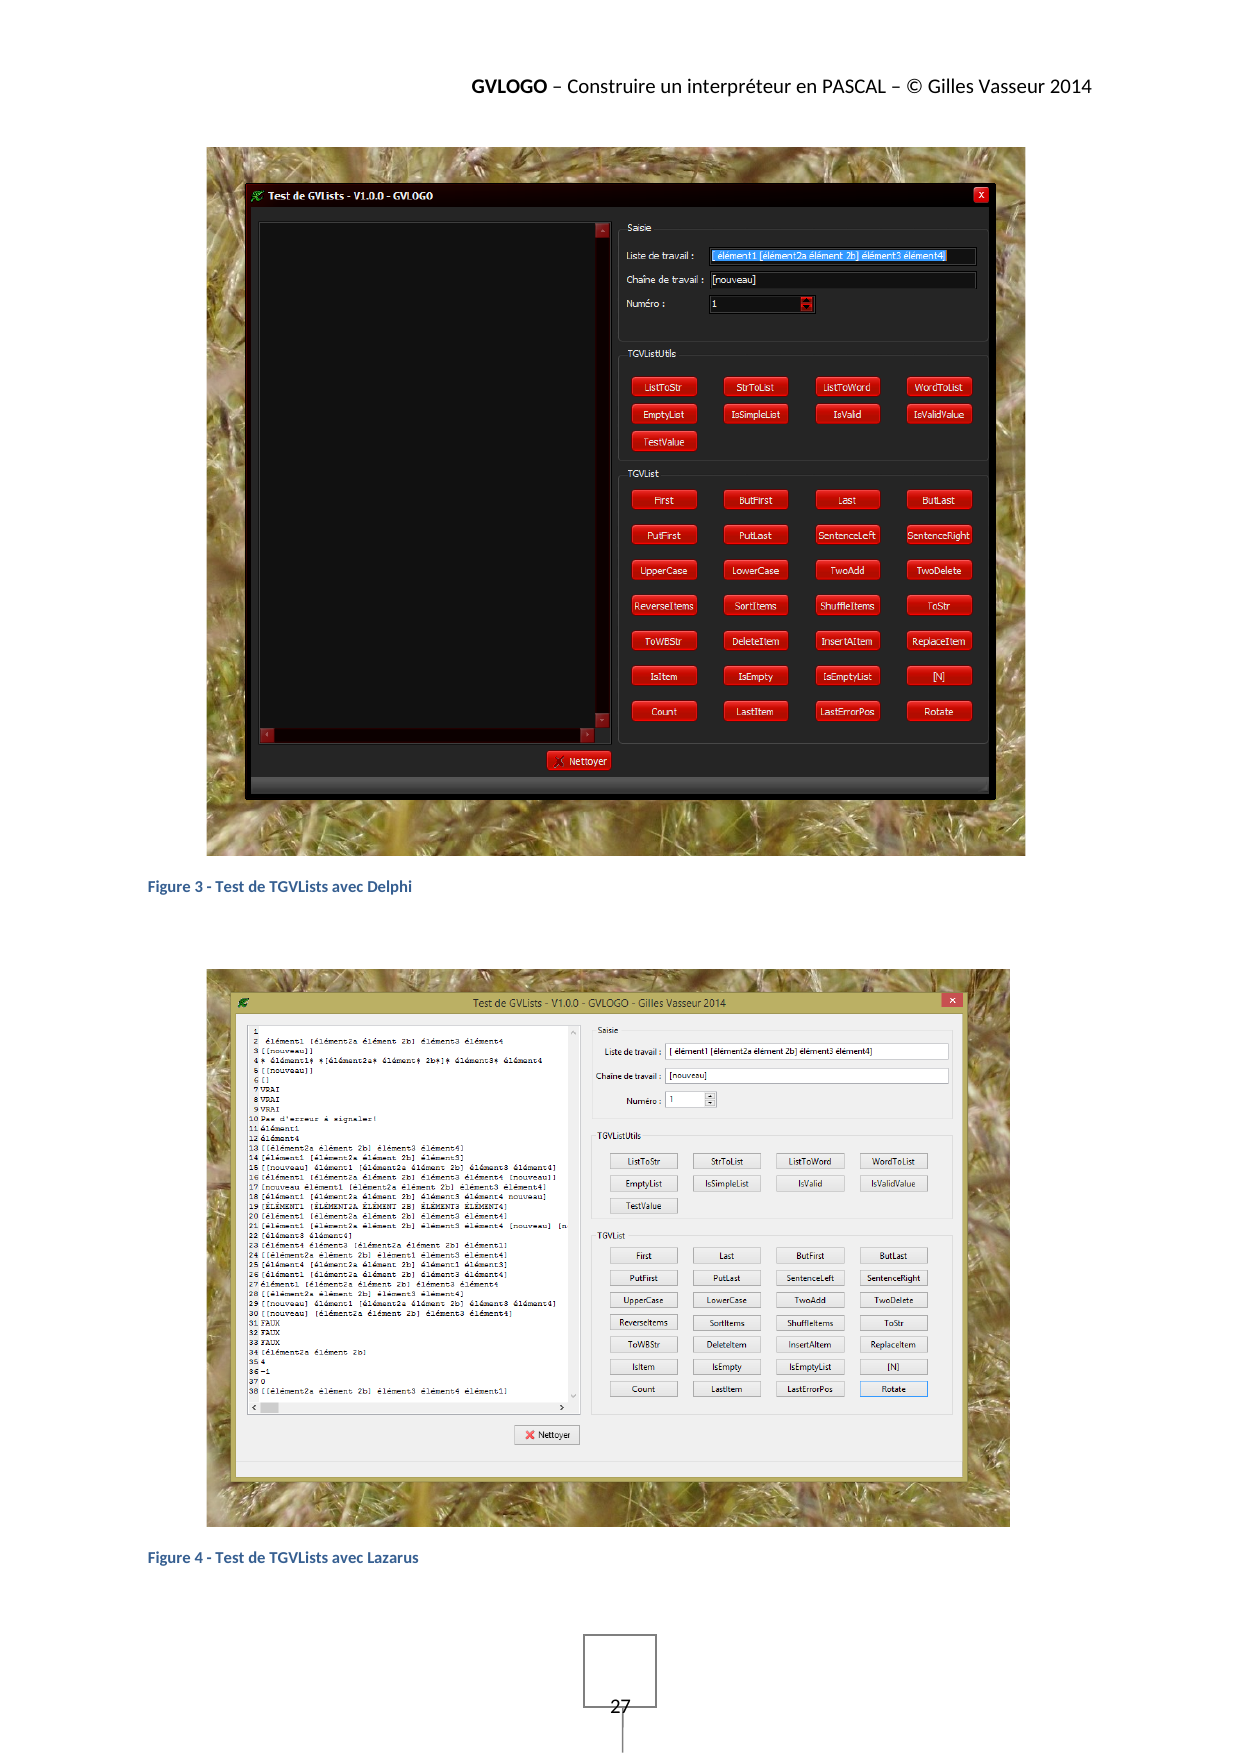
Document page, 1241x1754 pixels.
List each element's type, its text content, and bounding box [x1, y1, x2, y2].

picture [206, 147, 1026, 856]
text Figure - Test de TGVLists avec Lazarus [148, 1548, 1093, 1568]
text Figure - Test de TGVLists avec Delphi [148, 876, 1093, 897]
picture [206, 969, 1010, 1527]
